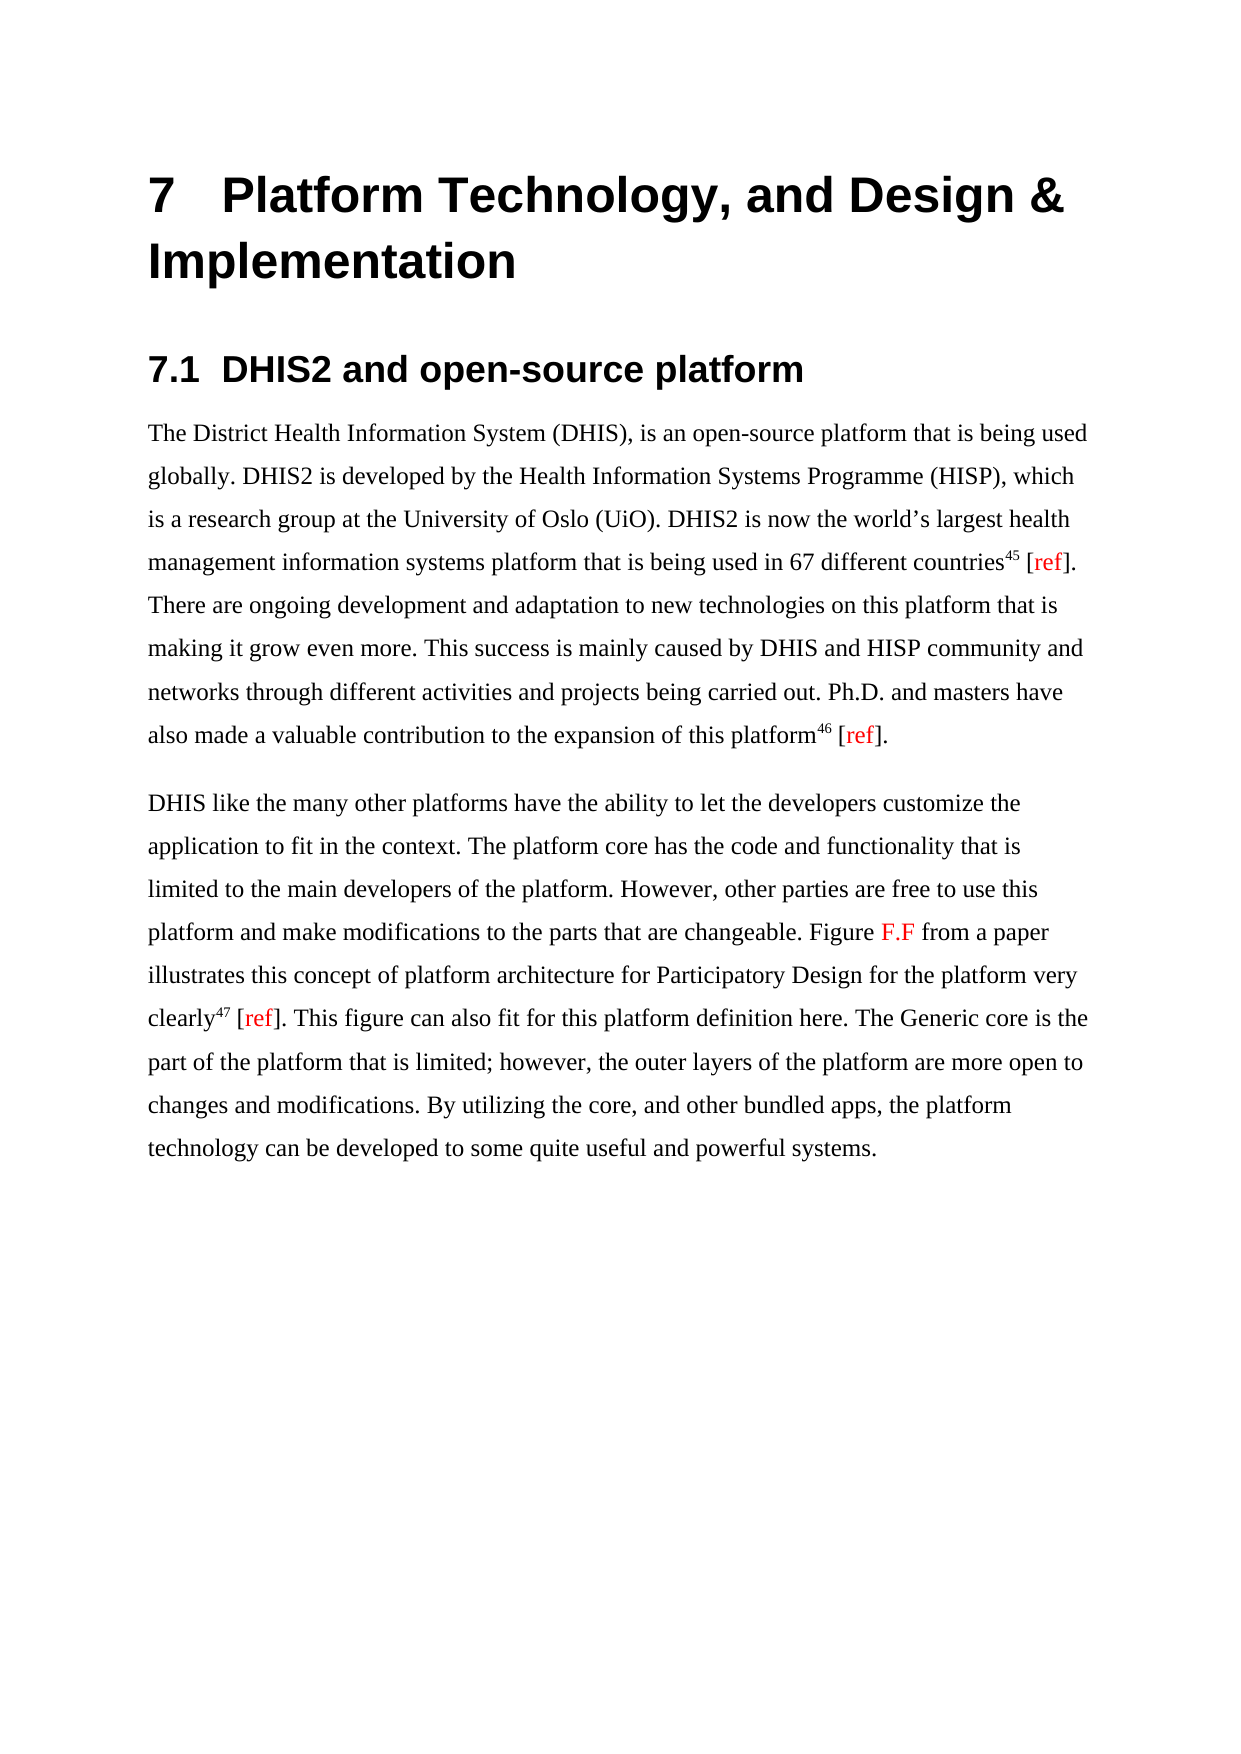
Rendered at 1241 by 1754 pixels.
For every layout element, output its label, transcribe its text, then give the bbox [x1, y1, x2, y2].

text DHIS like the many other platforms have the ability to let the developers customize the application to fit in the context. The platform core has the code and functionality that is limited to the main developers of the platform. However, other parties are free to use this platform and make modifications to the parts that are changeable. Figure F.F from a paper illustrates this concept of platform architecture for Participatory Design for the platform very clearly [ref]. This figure can also fit for this platform definition here. The Generic core is the part of the platform that is limited; however, the outer layers of the platform are more open to changes and modifications. By utilizing the core, and other bundled apps, the platform technology can be developed to some quite useful and powerful systems. [148, 788, 1092, 1162]
text Platform Technology, and Design & Implementation [148, 165, 1092, 289]
text DHIS2 and open-source platform [148, 347, 1092, 391]
text The District Health Information System (DHIS), is an open-source platform that is being used globally. DHIS2 is developed by the Health Information Systems Programme (HISP), which is a research group at the University of Oslo (UiO). DHIS2 is now the world’s largest health management information systems platform that is being used in 67 different countries [ref]. There are ongoing development and adaptation to new technologies on this platform that is making it grow even more. This success is mainly caused by DHIS and HISP community and networks through different activities and projects being carried out. Ph.D. and masters have also made a valuable contribution to the expansion of this platform [ref]. [148, 418, 1092, 748]
